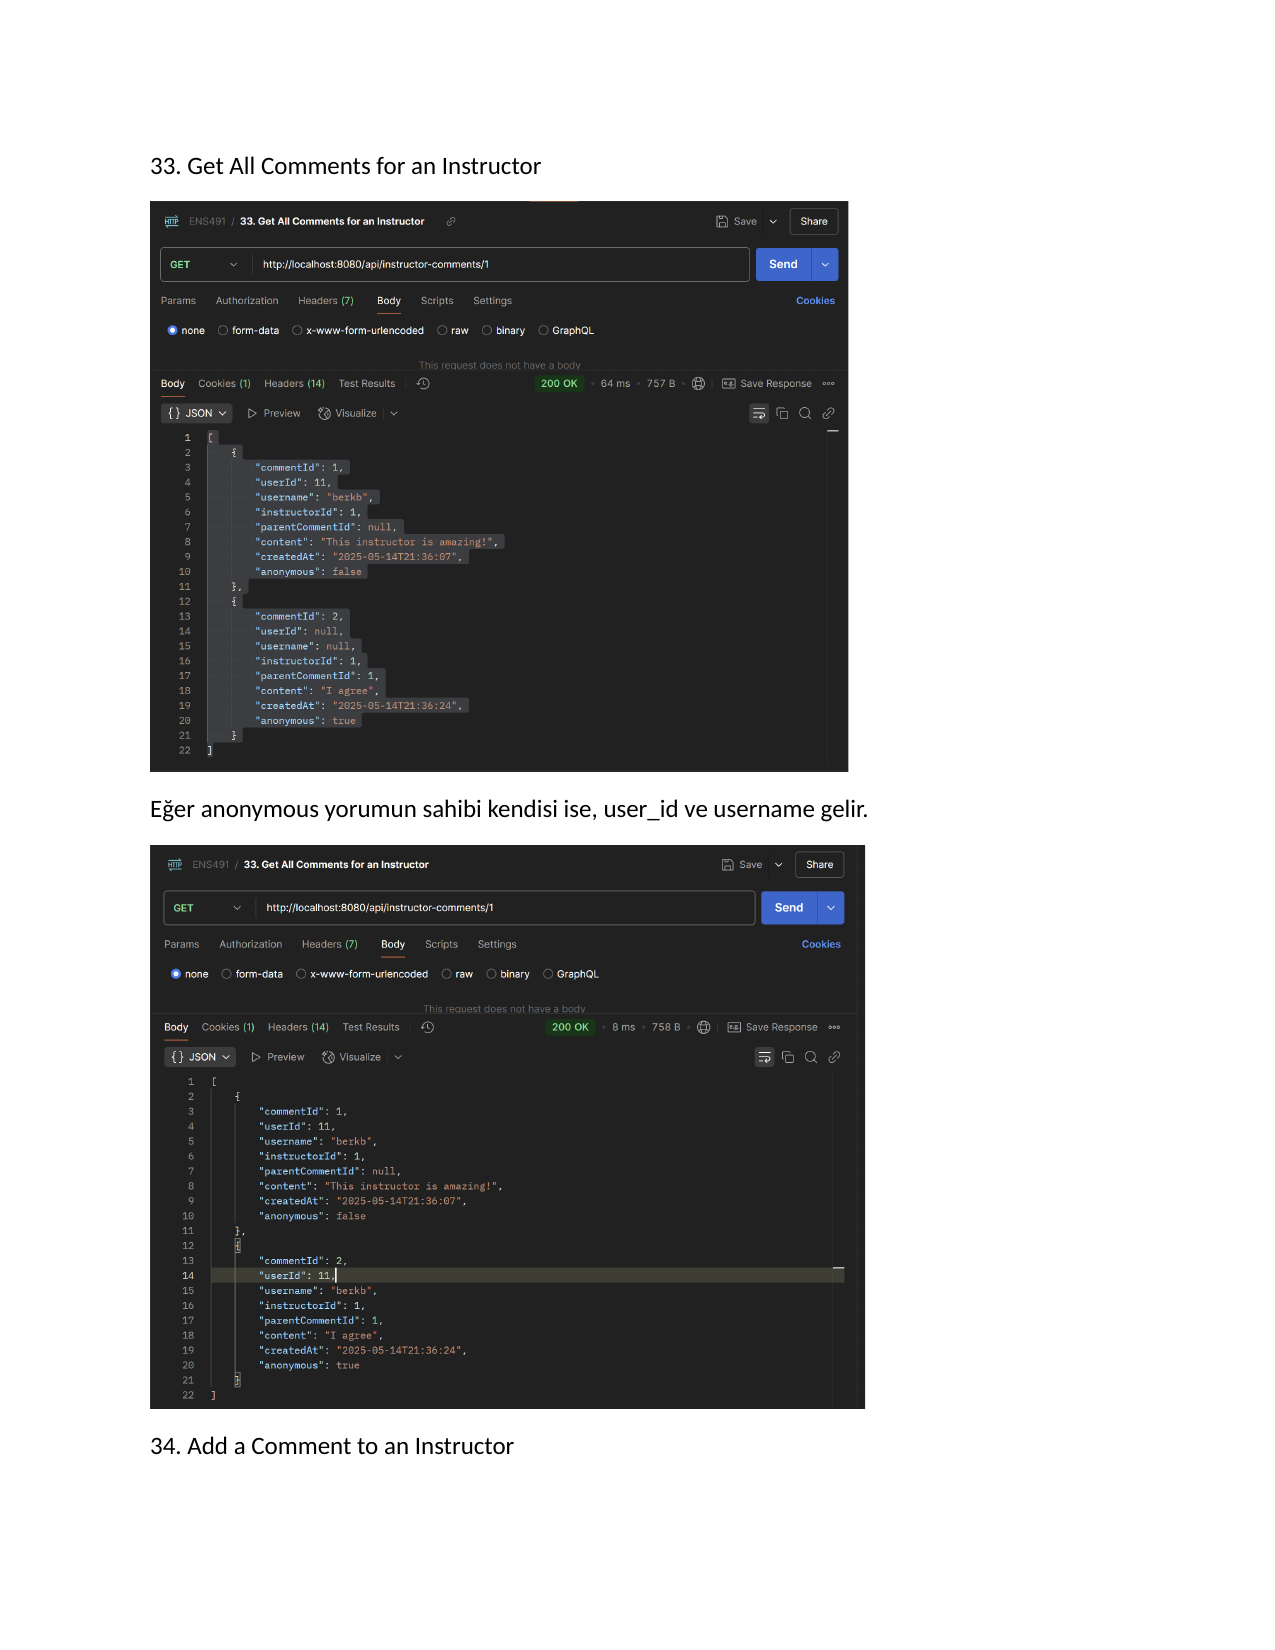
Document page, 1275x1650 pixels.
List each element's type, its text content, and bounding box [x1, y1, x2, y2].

text Eğer anonymous yorumun sahibi kendisi ise, user_id ve username gelir. [150, 793, 1125, 824]
picture [150, 845, 866, 1409]
picture [150, 201, 849, 772]
text 34. Add a Comment to an Instructor [150, 1430, 1125, 1461]
text 33. Get All Comments for an Instructor [150, 150, 1125, 181]
